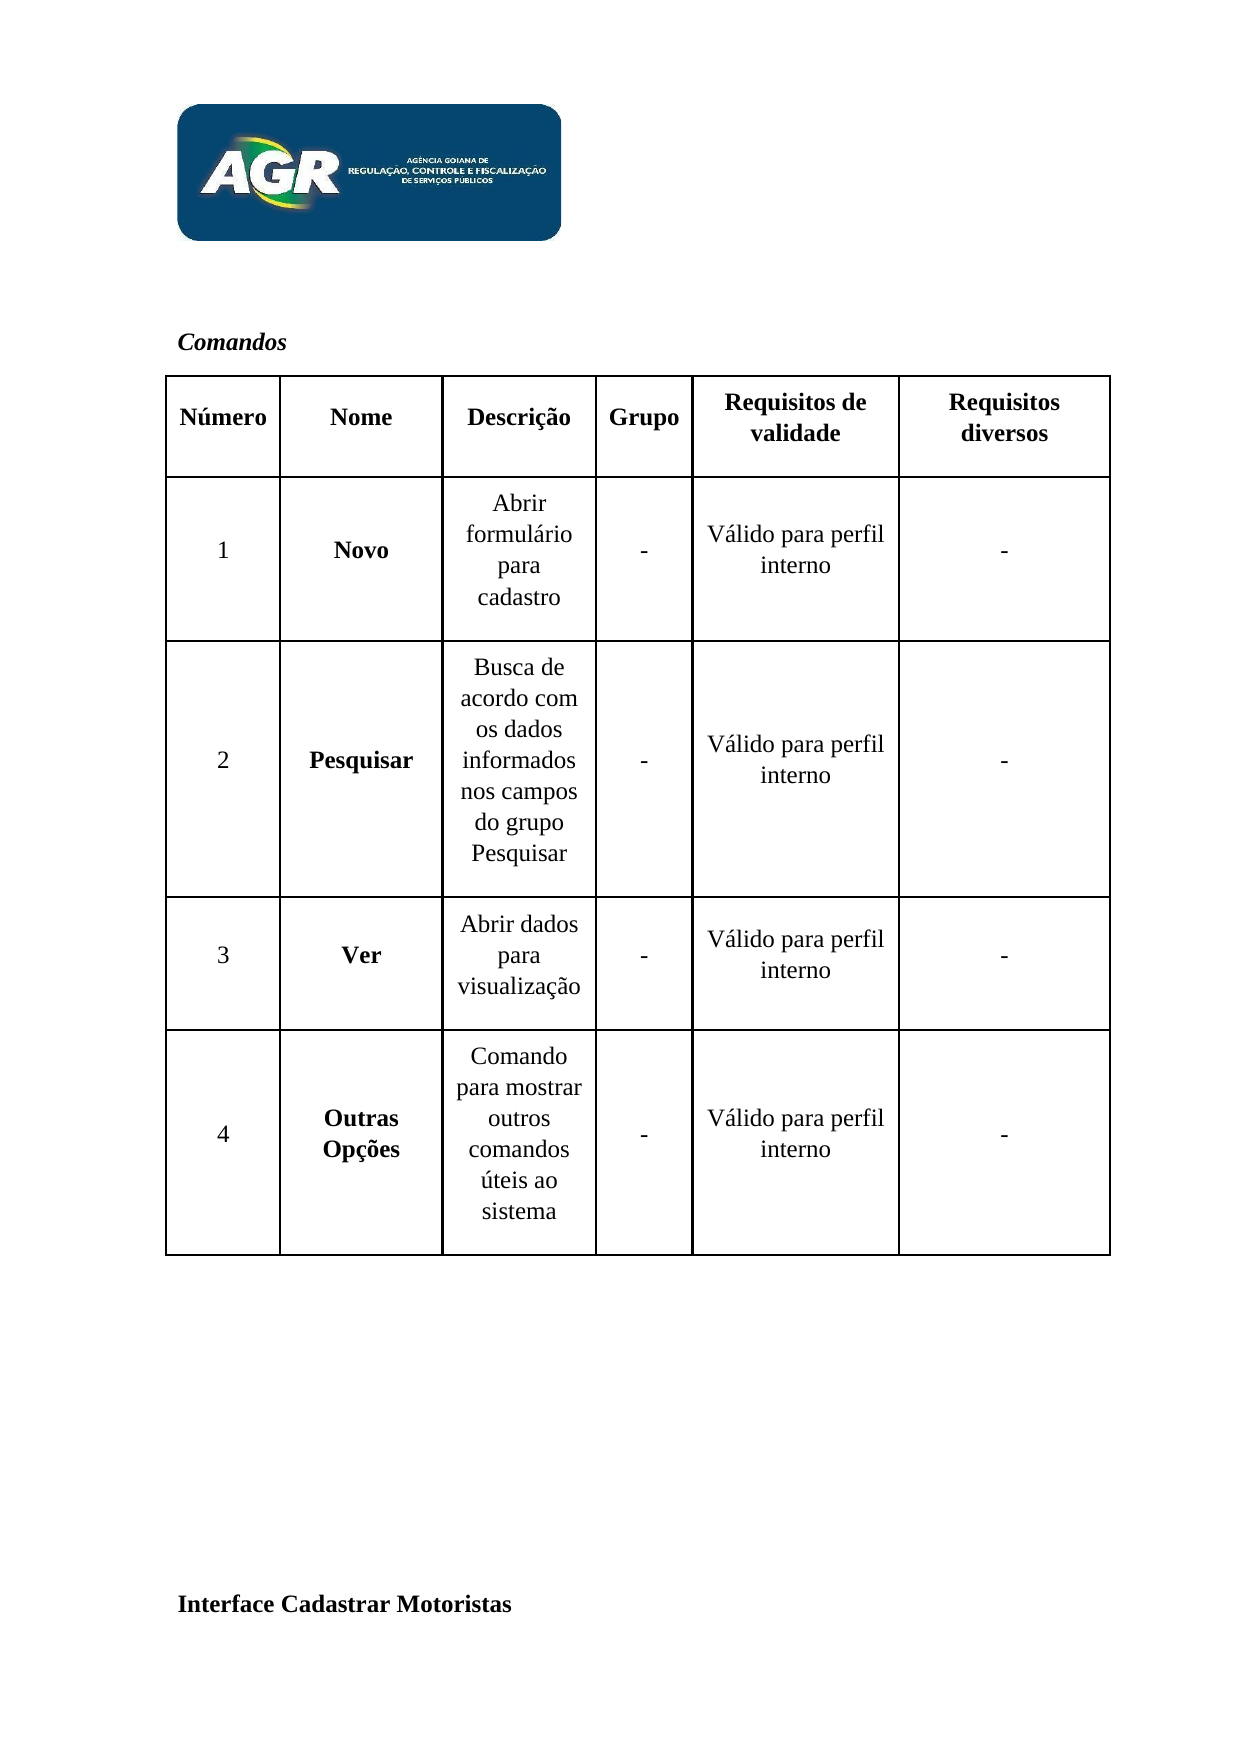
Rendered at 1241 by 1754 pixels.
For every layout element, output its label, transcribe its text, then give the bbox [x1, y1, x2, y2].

text Comandos [177, 327, 1122, 356]
table_cell Pesquisar [281, 642, 441, 896]
table_cell - [900, 898, 1109, 1029]
table_cell Novo [281, 478, 441, 639]
table_cell - [597, 642, 691, 896]
table_cell Comando para mostrar outros comandos úteis ao sistema [444, 1031, 595, 1254]
table_cell - [597, 478, 691, 639]
table_cell 1 [167, 478, 279, 639]
text Interface Cadastrar Motoristas [177, 1589, 1122, 1618]
table_cell 2 [167, 642, 279, 896]
table_cell 4 [167, 1031, 279, 1254]
table_cell - [597, 1031, 691, 1254]
table_cell Abrir dados para visualização [444, 898, 595, 1029]
table_cell - [900, 1031, 1109, 1254]
table_cell Abrir formulário para cadastro [444, 478, 595, 639]
table_cell Válido para perfil interno [694, 898, 898, 1029]
table_header Requisitos diversos [900, 377, 1109, 476]
table_header Número [167, 377, 279, 476]
table_header Nome [281, 377, 441, 476]
table_cell Ver [281, 898, 441, 1029]
table_cell - [597, 898, 691, 1029]
table_cell - [900, 478, 1109, 639]
table_cell Busca de acordo com os dados informados nos campos do grupo Pesquisar [444, 642, 595, 896]
table_cell Válido para perfil interno [694, 478, 898, 639]
table_cell - [900, 642, 1109, 896]
table_header Requisitos de validade [694, 377, 898, 476]
table_cell 3 [167, 898, 279, 1029]
table_header Grupo [597, 377, 691, 476]
table_header Descrição [444, 377, 595, 476]
table_cell Válido para perfil interno [694, 1031, 898, 1254]
table_cell Outras Opções [281, 1031, 441, 1254]
table_cell Válido para perfil interno [694, 642, 898, 896]
picture [177, 104, 562, 241]
